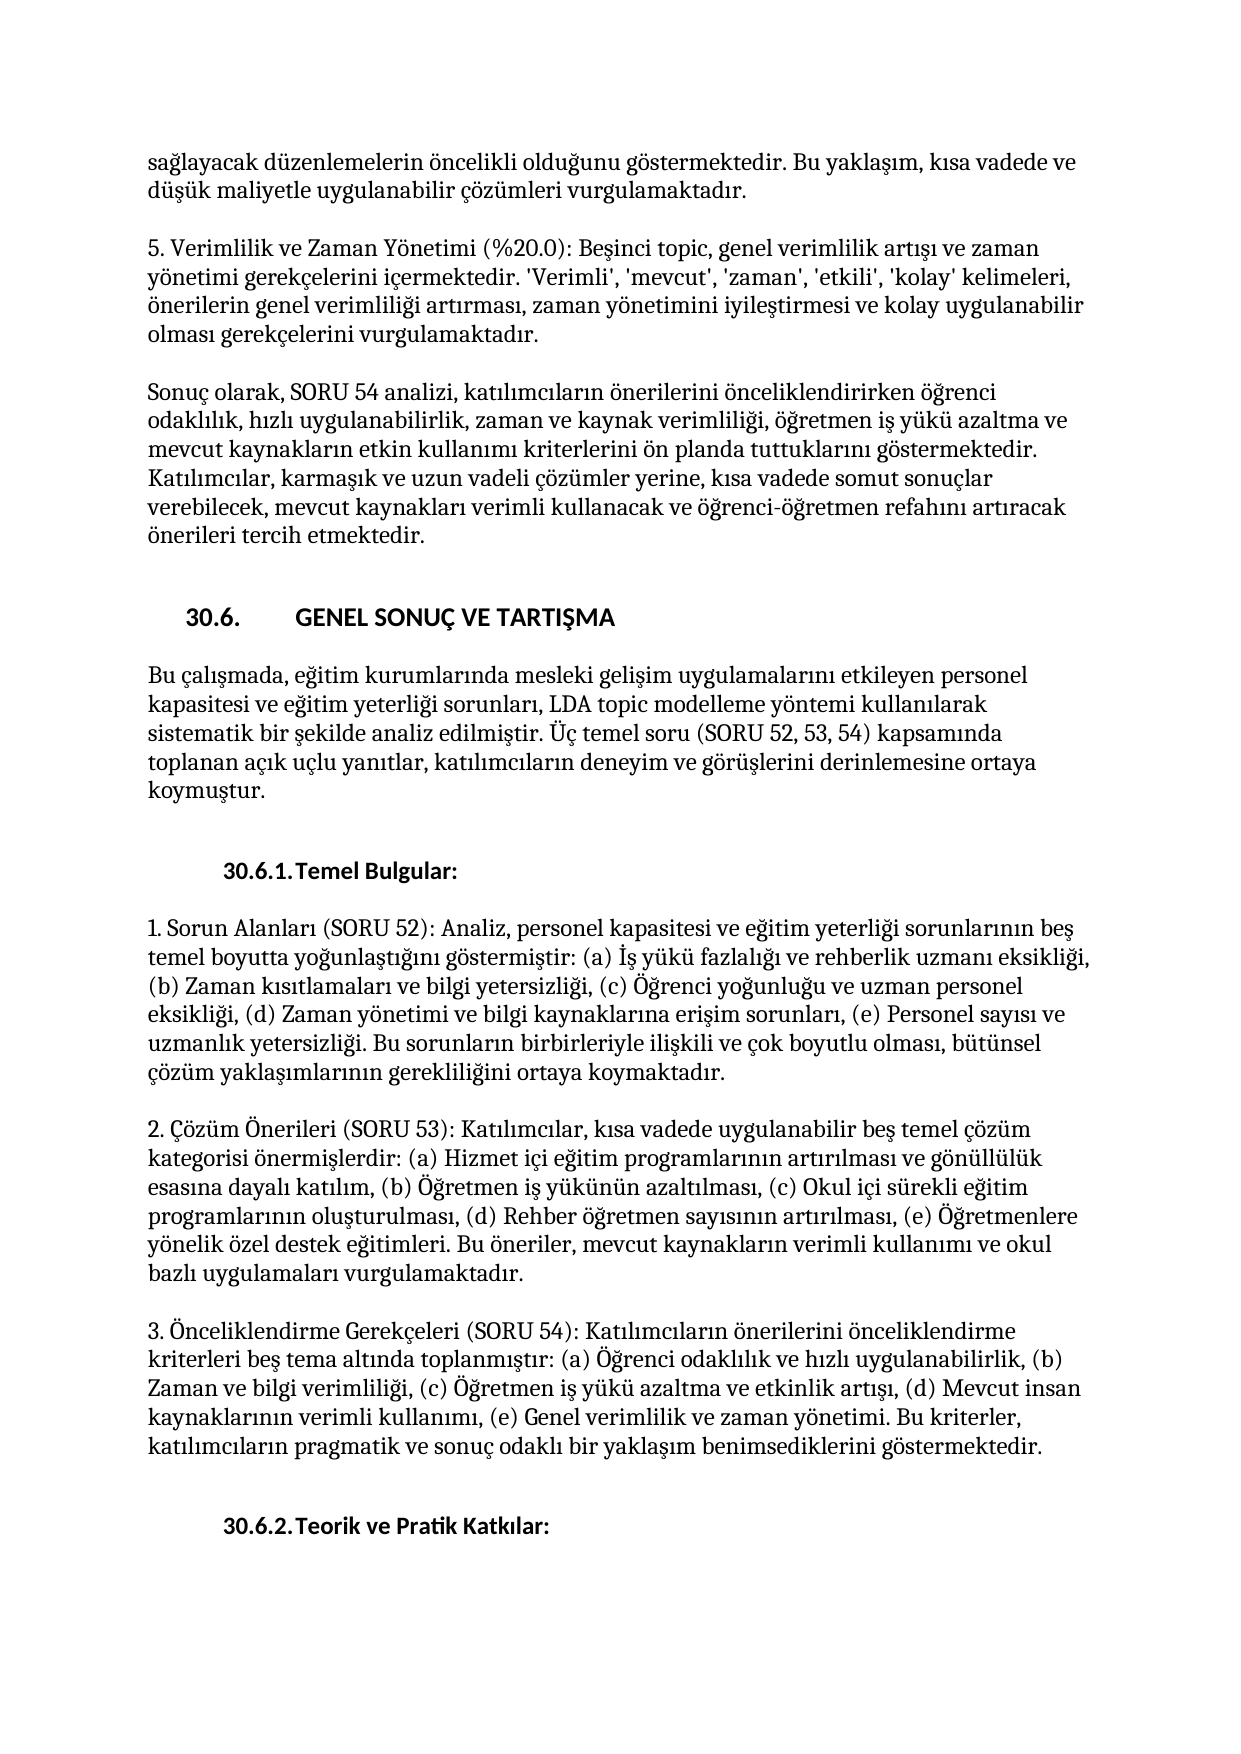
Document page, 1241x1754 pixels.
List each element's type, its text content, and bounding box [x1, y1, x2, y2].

subtitle GENEL SONUÇ VE TARTIŞMA [185, 600, 1093, 633]
text 2. Çözüm Önerileri (SORU 53): Katılımcılar, kısa vadede uygulanabilir beş temel çözüm kategorisi önermişlerdir: (a) Hizmet içi eğitim programlarının artırılması ve gönüllülük esasına dayalı katılım, (b) Öğretmen iş yükünün azaltılması, (c) Okul içi sürekli eğitim programlarının oluşturulması, (d) Rehber öğretmen sayısının artırılması, (e) Öğretmenlere yönelik özel destek eğitimleri. Bu öneriler, mevcut kaynakların verimli kullanımı ve okul bazlı uygulamaları vurgulamaktadır. [148, 1115, 1093, 1288]
text 3. Önceliklendirme Gerekçeleri (SORU 54): Katılımcıların önerilerini önceliklendirme kriterleri beş tema altında toplanmıştır: (a) Öğrenci odaklılık ve hızlı uygulanabilirlik, (b) Zaman ve bilgi verimliliği, (c) Öğretmen iş yükü azaltma ve etkinlik artışı, (d) Mevcut insan kaynaklarının verimli kullanımı, (e) Genel verimlilik ve zaman yönetimi. Bu kriterler, katılımcıların pragmatik ve sonuç odaklı bir yaklaşım benimsediklerini göstermektedir. [148, 1317, 1093, 1460]
text Bu çalışmada, eğitim kurumlarında mesleki gelişim uygulamalarını etkileyen personel kapasitesi ve eğitim yeterliği sorunları, LDA topic modelleme yöntemi kullanılarak sistematik bir şekilde analiz edilmiştir. Üç temel soru (SORU 52, 53, 54) kapsamında toplanan açık uçlu yanıtlar, katılımcıların deneyim ve görüşlerini derinlemesine ortaya koymuştur. [148, 661, 1093, 805]
text Sonuç olarak, SORU 54 analizi, katılımcıların önerilerini önceliklendirirken öğrenci odaklılık, hızlı uygulanabilirlik, zaman ve kaynak verimliliği, öğretmen iş yükü azaltma ve mevcut kaynakların etkin kullanımı kriterlerini ön planda tuttuklarını göstermektedir. Katılımcılar, karmaşık ve uzun vadeli çözümler yerine, kısa vadede somut sonuçlar verebilecek, mevcut kaynakları verimli kullanacak ve öğrenci-öğretmen refahını artıracak önerileri tercih etmektedir. [148, 378, 1093, 550]
subtitle Temel Bulgular: [223, 855, 1093, 885]
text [148, 148, 1093, 205]
text 1. Sorun Alanları (SORU 52): Analiz, personel kapasitesi ve eğitim yeterliği sorunlarının beş temel boyutta yoğunlaştığını göstermiştir: (a) İş yükü fazlalığı ve rehberlik uzmanı eksikliği, (b) Zaman kısıtlamaları ve bilgi yetersizliği, (c) Öğrenci yoğunluğu ve uzman personel eksikliği, (d) Zaman yönetimi ve bilgi kaynaklarına erişim sorunları, (e) Personel sayısı ve uzmanlık yetersizliği. Bu sorunların birbirleriyle ilişkili ve çok boyutlu olması, bütünsel çözüm yaklaşımlarının gerekliliğini ortaya koymaktadır. [148, 914, 1093, 1087]
subtitle Teorik ve Pratik Katkılar: [223, 1510, 1093, 1540]
text 5. Verimlilik ve Zaman Yönetimi (%20.0): Beşinci topic, genel verimlilik artışı ve zaman yönetimi gerekçelerini içermektedir. 'Verimli', 'mevcut', 'zaman', 'etkili', 'kolay' kelimeleri, önerilerin genel verimliliği artırması, zaman yönetimini iyileştirmesi ve kolay uygulanabilir olması gerekçelerini vurgulamaktadır. [148, 234, 1093, 349]
